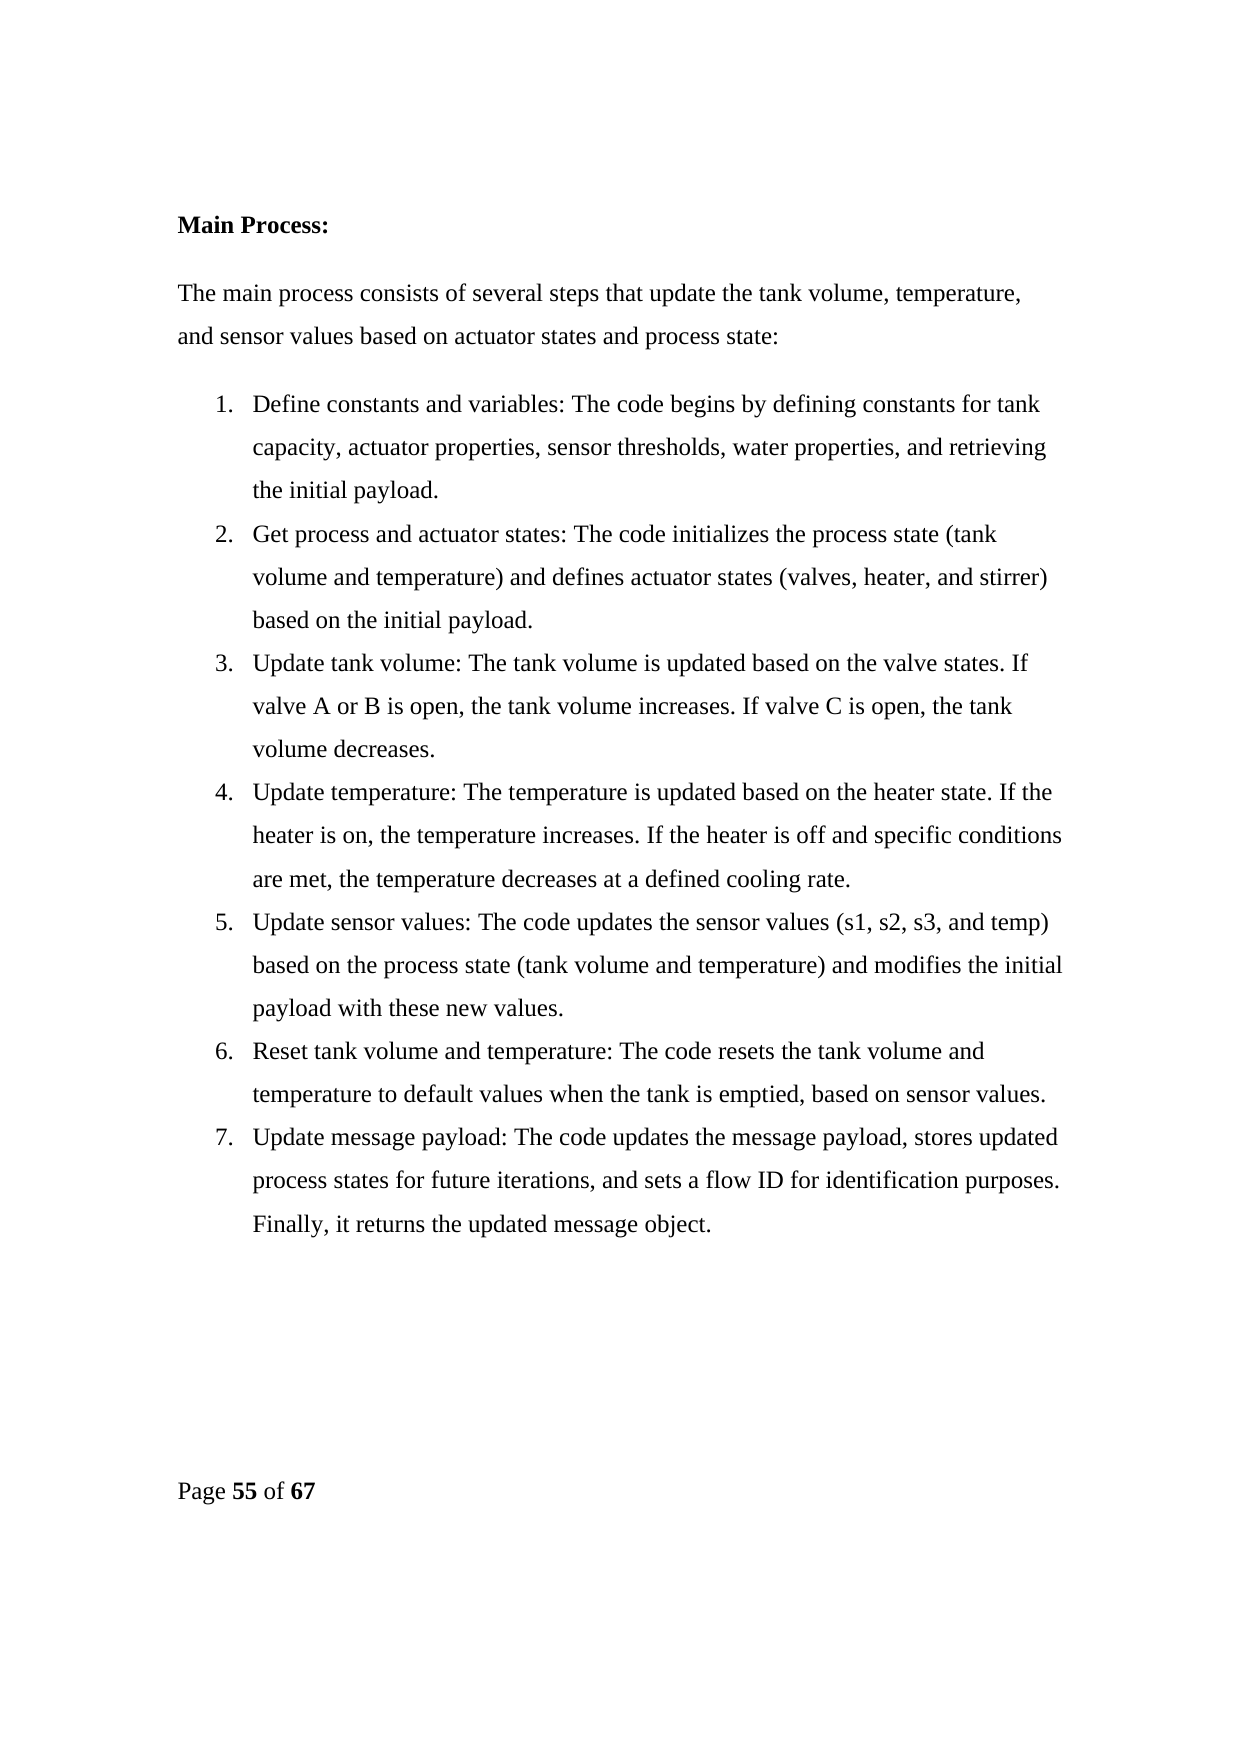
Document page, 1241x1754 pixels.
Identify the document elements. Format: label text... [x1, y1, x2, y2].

list Update sensor values: The code updates the sensor values (s1, s2, s3, and temp) based on the process state (tank volume and temperature) and modifies the initial payload with these new values. [215, 907, 1063, 1022]
text The main process consists of several steps that update the tank volume, temperature, and sensor values based on actuator states and process state: [177, 278, 1063, 350]
list Get process and actuator states: The code initializes the process state (tank volume and temperature) and defines actuator states (valves, heater, and stirrer) based on the initial payload. [215, 519, 1063, 634]
list Update tank volume: The tank volume is updated based on the valve states. If valve A or B is open, the tank volume increases. If valve C is open, the tank volume decreases. [215, 648, 1063, 763]
list Update message payload: The code updates the message payload, stores updated process states for future iterations, and sets a flow ID for identification purposes. Finally, it returns the updated message object. [215, 1122, 1063, 1237]
text Main Process: [177, 210, 1063, 239]
list Update temperature: The temperature is updated based on the heater state. If the heater is on, the temperature increases. If the heater is off and specific conditions are met, the temperature decreases at a defined cooling rate. [215, 777, 1063, 892]
list Reset tank volume and temperature: The code resets the tank volume and temperature to default values when the tank is emptied, based on sensor values. [215, 1036, 1063, 1108]
list Define constants and variables: The code begins by defining constants for tank capacity, actuator properties, sensor thresholds, water properties, and retrieving the initial payload. [215, 389, 1063, 504]
